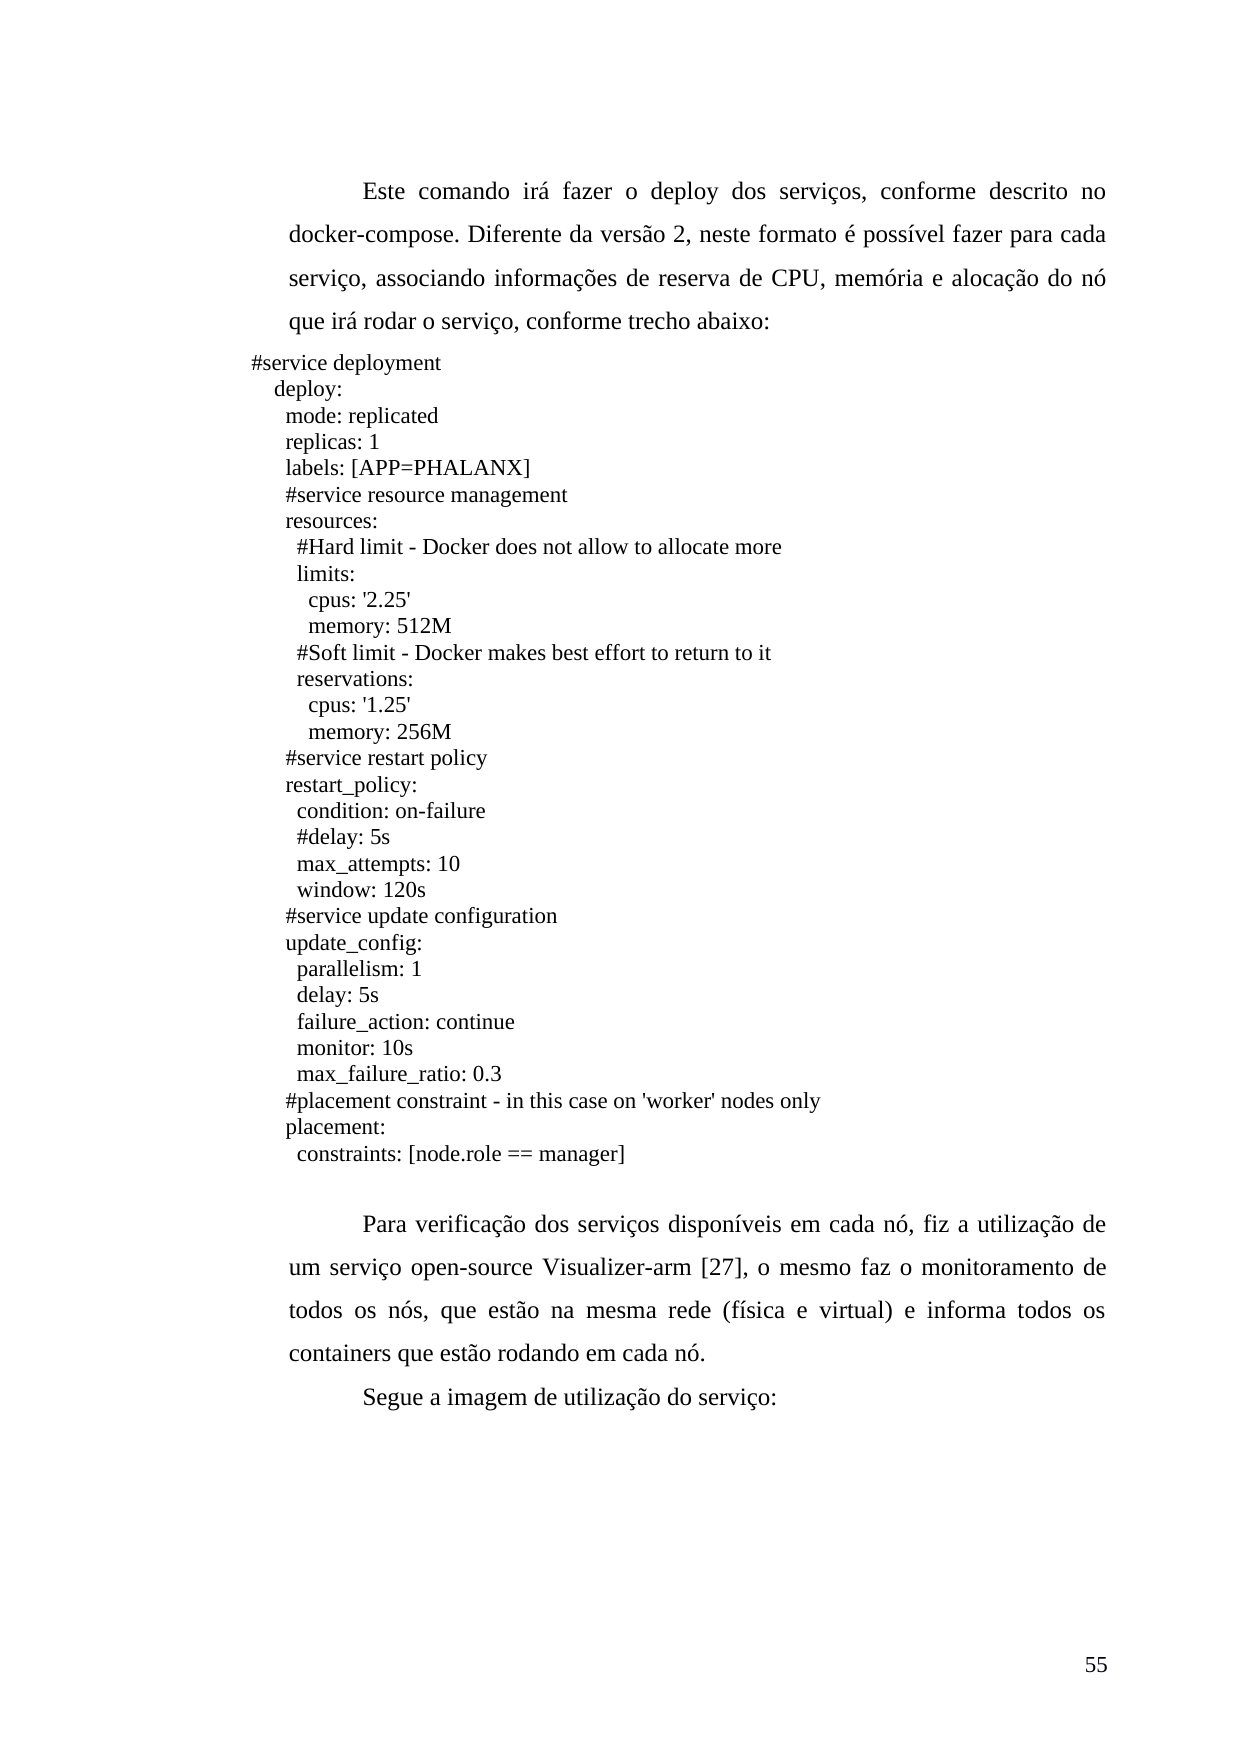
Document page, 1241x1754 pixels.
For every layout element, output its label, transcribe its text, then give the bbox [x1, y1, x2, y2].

text memory: 256M [251, 718, 1107, 744]
text cpus: '1.25' [251, 692, 1107, 718]
text update_config: [251, 929, 1107, 955]
text labels: [APP=PHALANX] [251, 454, 1107, 481]
text restart_policy: [251, 771, 1107, 797]
text #service deployment [251, 349, 1107, 375]
text mode: replicated [251, 402, 1107, 428]
text #service resource management [251, 481, 1107, 507]
text Este comando irá fazer o deploy dos serviços, conforme descrito no docker-compose. Diferente da versão 2, neste formato é possível fazer para cada serviço, associando informações de reserva de CPU, memória e alocação do nó que irá rodar o serviço, conforme trecho abaixo: [288, 176, 1107, 334]
text delay: 5s [251, 981, 1107, 1008]
text resources: [251, 507, 1107, 533]
text monitor: 10s [251, 1034, 1107, 1061]
text replicas: 1 [251, 428, 1107, 454]
text placement: [251, 1113, 1107, 1139]
text Para verificação dos serviços disponíveis em cada nó, fiz a utilização de um serviço open-source Visualizer-arm [27], o mesmo faz o monitoramento de todos os nós, que estão na mesma rede (física e virtual) e informa todos os containers que estão rodando em cada nó. [288, 1209, 1107, 1367]
text #Soft limit - Docker makes best effort to return to it [251, 639, 1107, 665]
text Segue a imagem de utilização do serviço: [288, 1382, 1107, 1410]
text parallelism: 1 [251, 955, 1107, 981]
text max_attempts: 10 [251, 850, 1107, 876]
text constraints: [node.role == manager] [251, 1139, 1107, 1166]
text cpus: '2.25' [251, 586, 1107, 612]
text condition: on-failure [251, 797, 1107, 823]
text memory: 512M [251, 612, 1107, 639]
text #placement constraint - in this case on 'worker' nodes only [251, 1087, 1107, 1113]
text reservations: [251, 665, 1107, 692]
text max_failure_ratio: 0.3 [251, 1061, 1107, 1087]
text #service restart policy [251, 744, 1107, 771]
text deploy: [251, 375, 1107, 402]
text #service update configuration [251, 902, 1107, 929]
text #delay: 5s [251, 823, 1107, 850]
text window: 120s [251, 876, 1107, 902]
text failure_action: continue [251, 1008, 1107, 1034]
text #Hard limit - Docker does not allow to allocate more [251, 533, 1107, 560]
text limits: [251, 560, 1107, 586]
